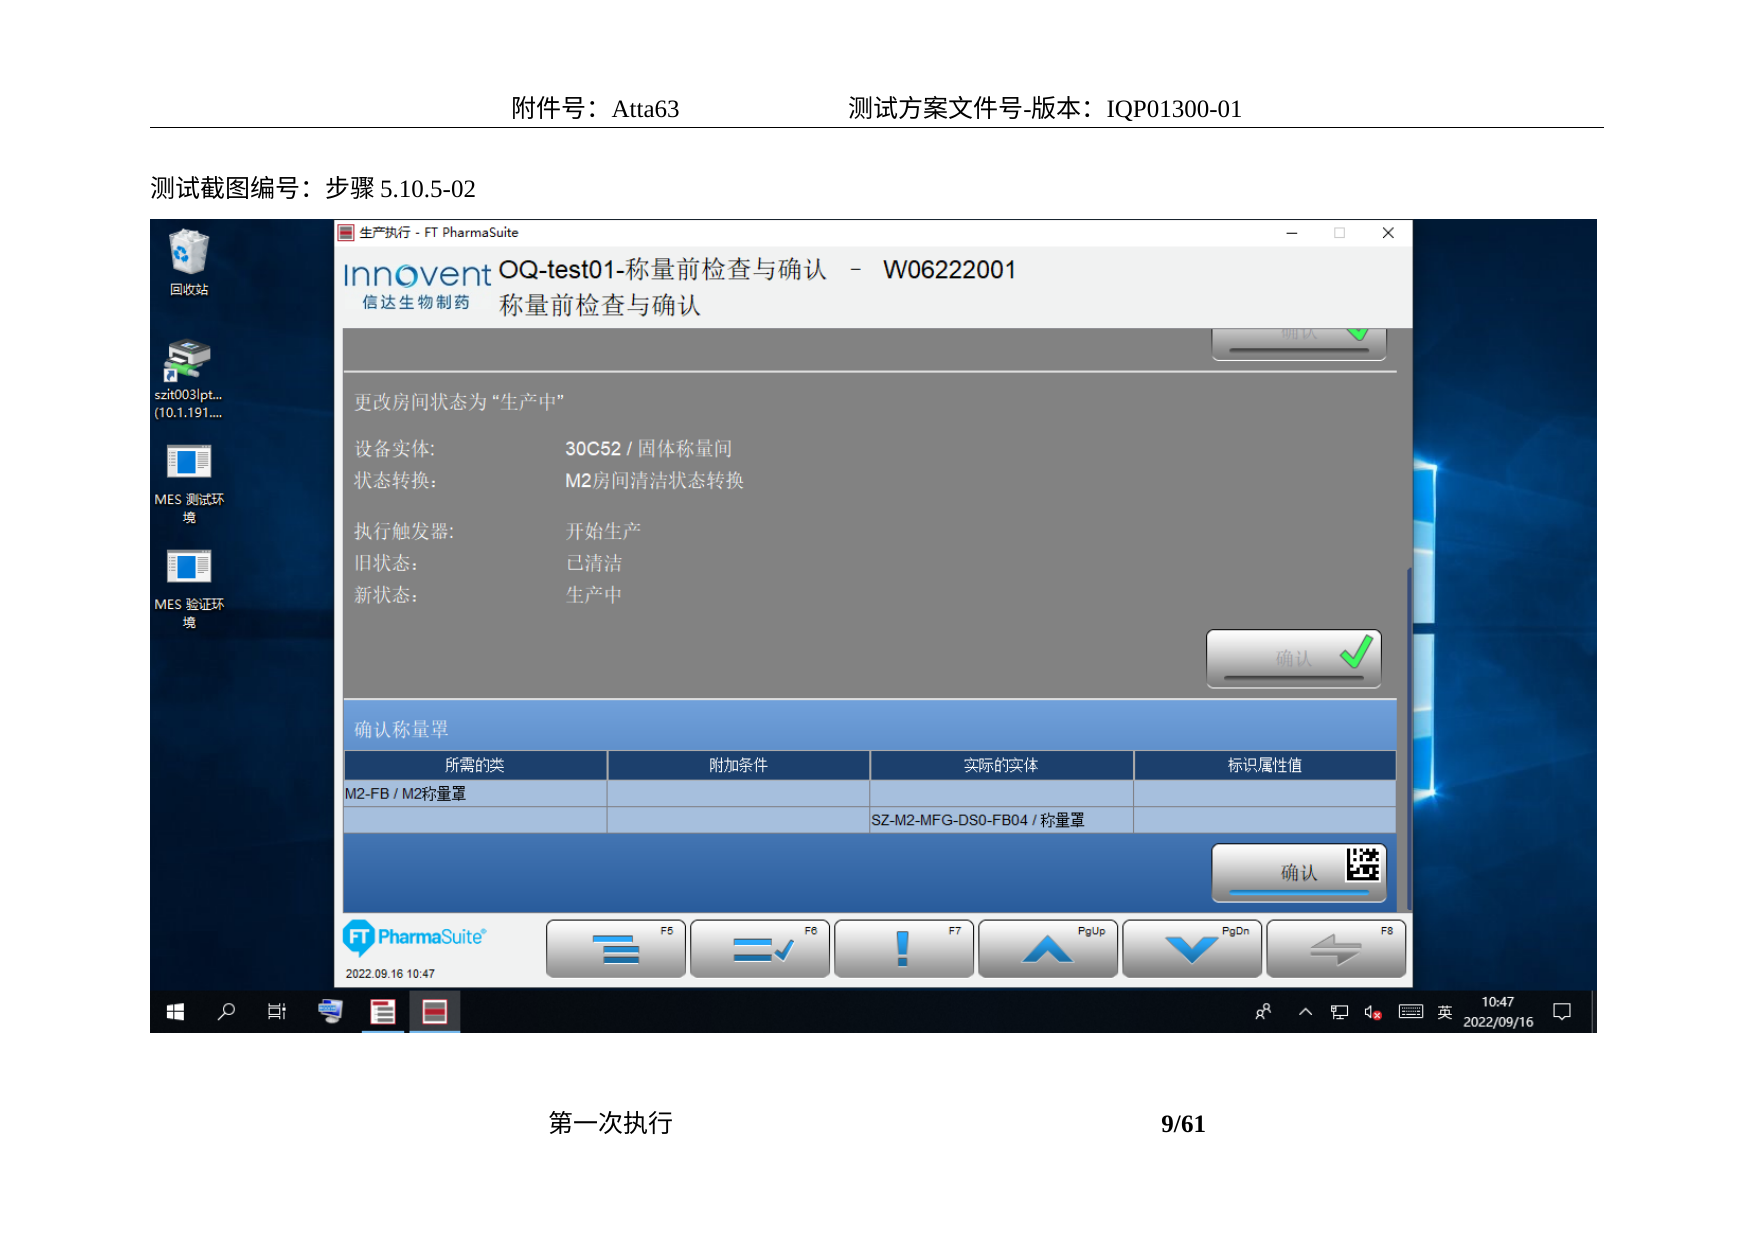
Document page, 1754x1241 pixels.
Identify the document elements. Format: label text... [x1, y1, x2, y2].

picture [150, 219, 1597, 1033]
text 测试截图编号：步骤5.10.5-02 [150, 154, 1604, 219]
